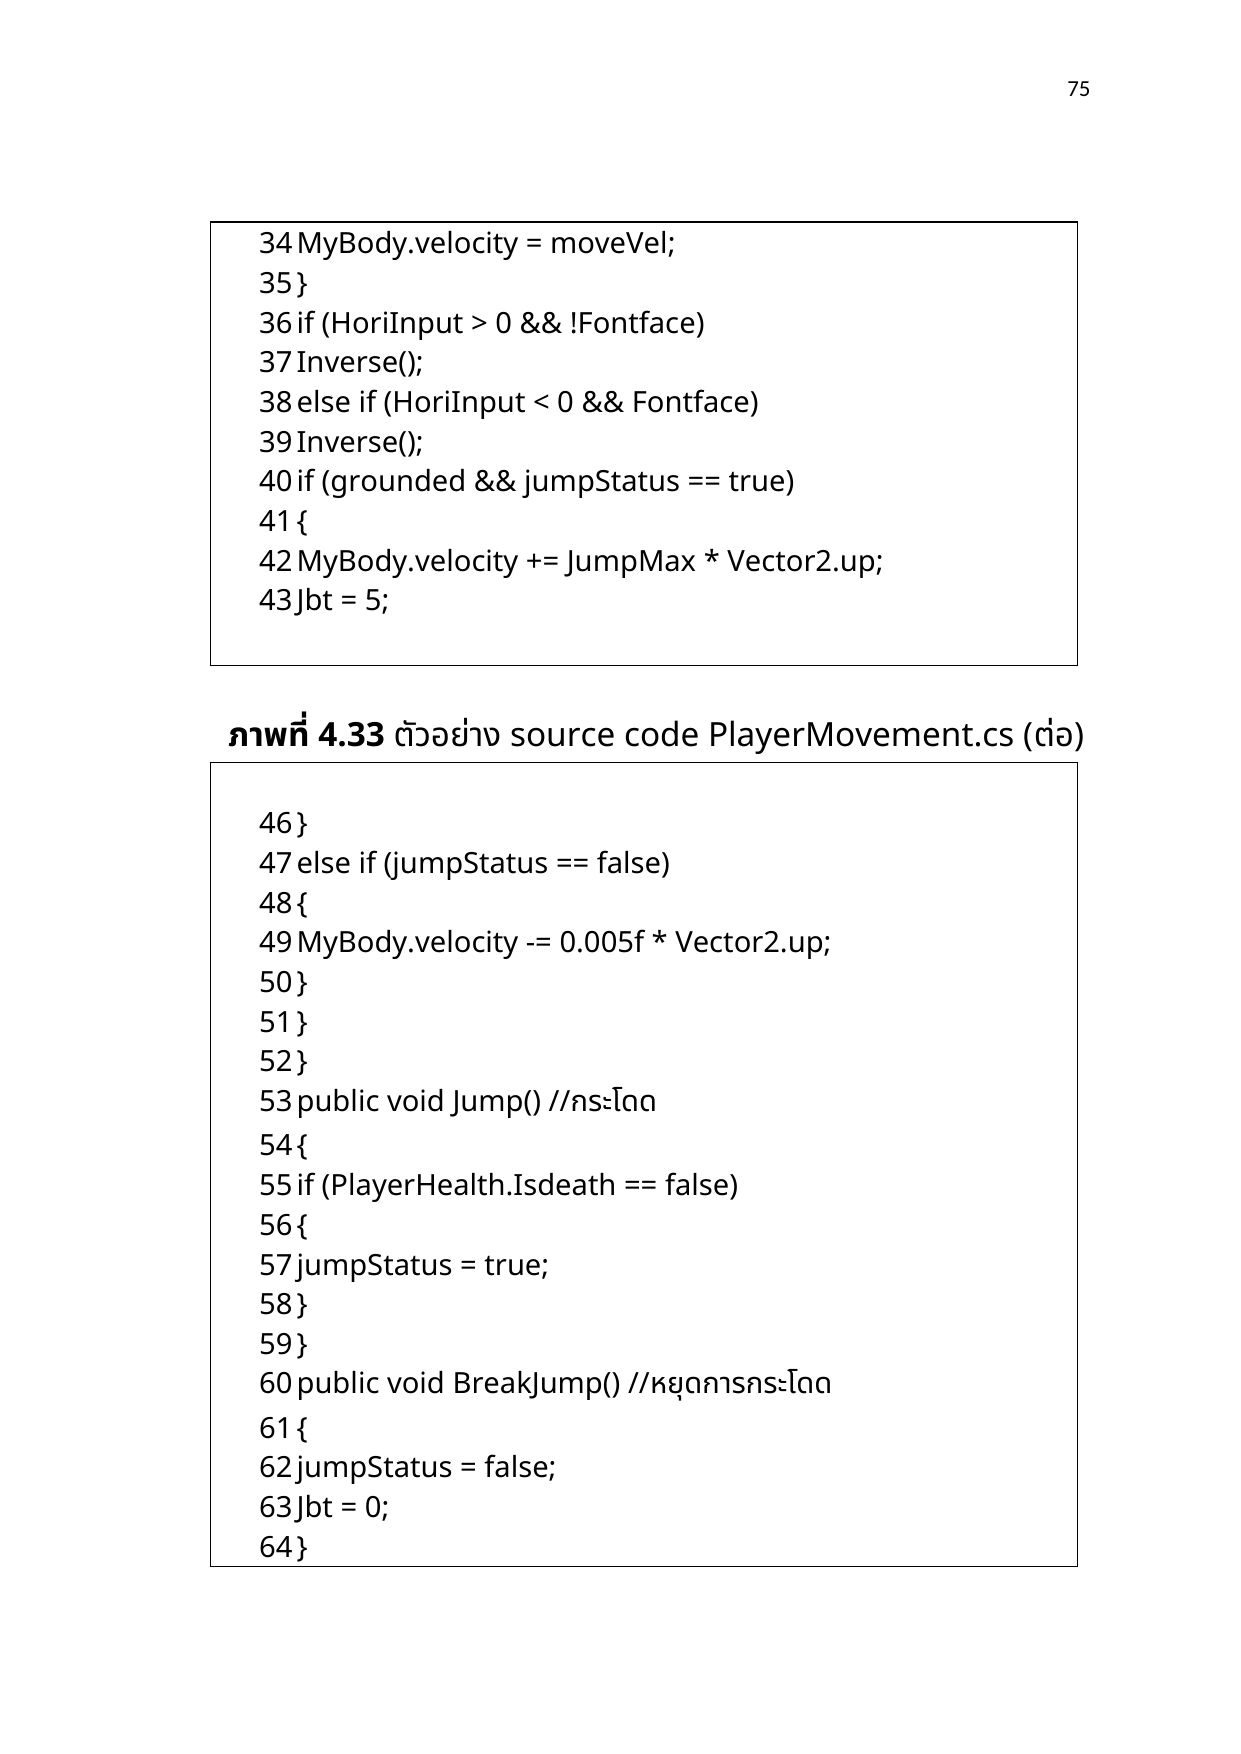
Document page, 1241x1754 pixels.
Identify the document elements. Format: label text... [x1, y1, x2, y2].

text ภาพที่ 4.33 ตัวอย่าง source code PlayerMovement.cs (ต่อ) [221, 711, 1090, 762]
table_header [211, 763, 1077, 1566]
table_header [211, 223, 1077, 665]
